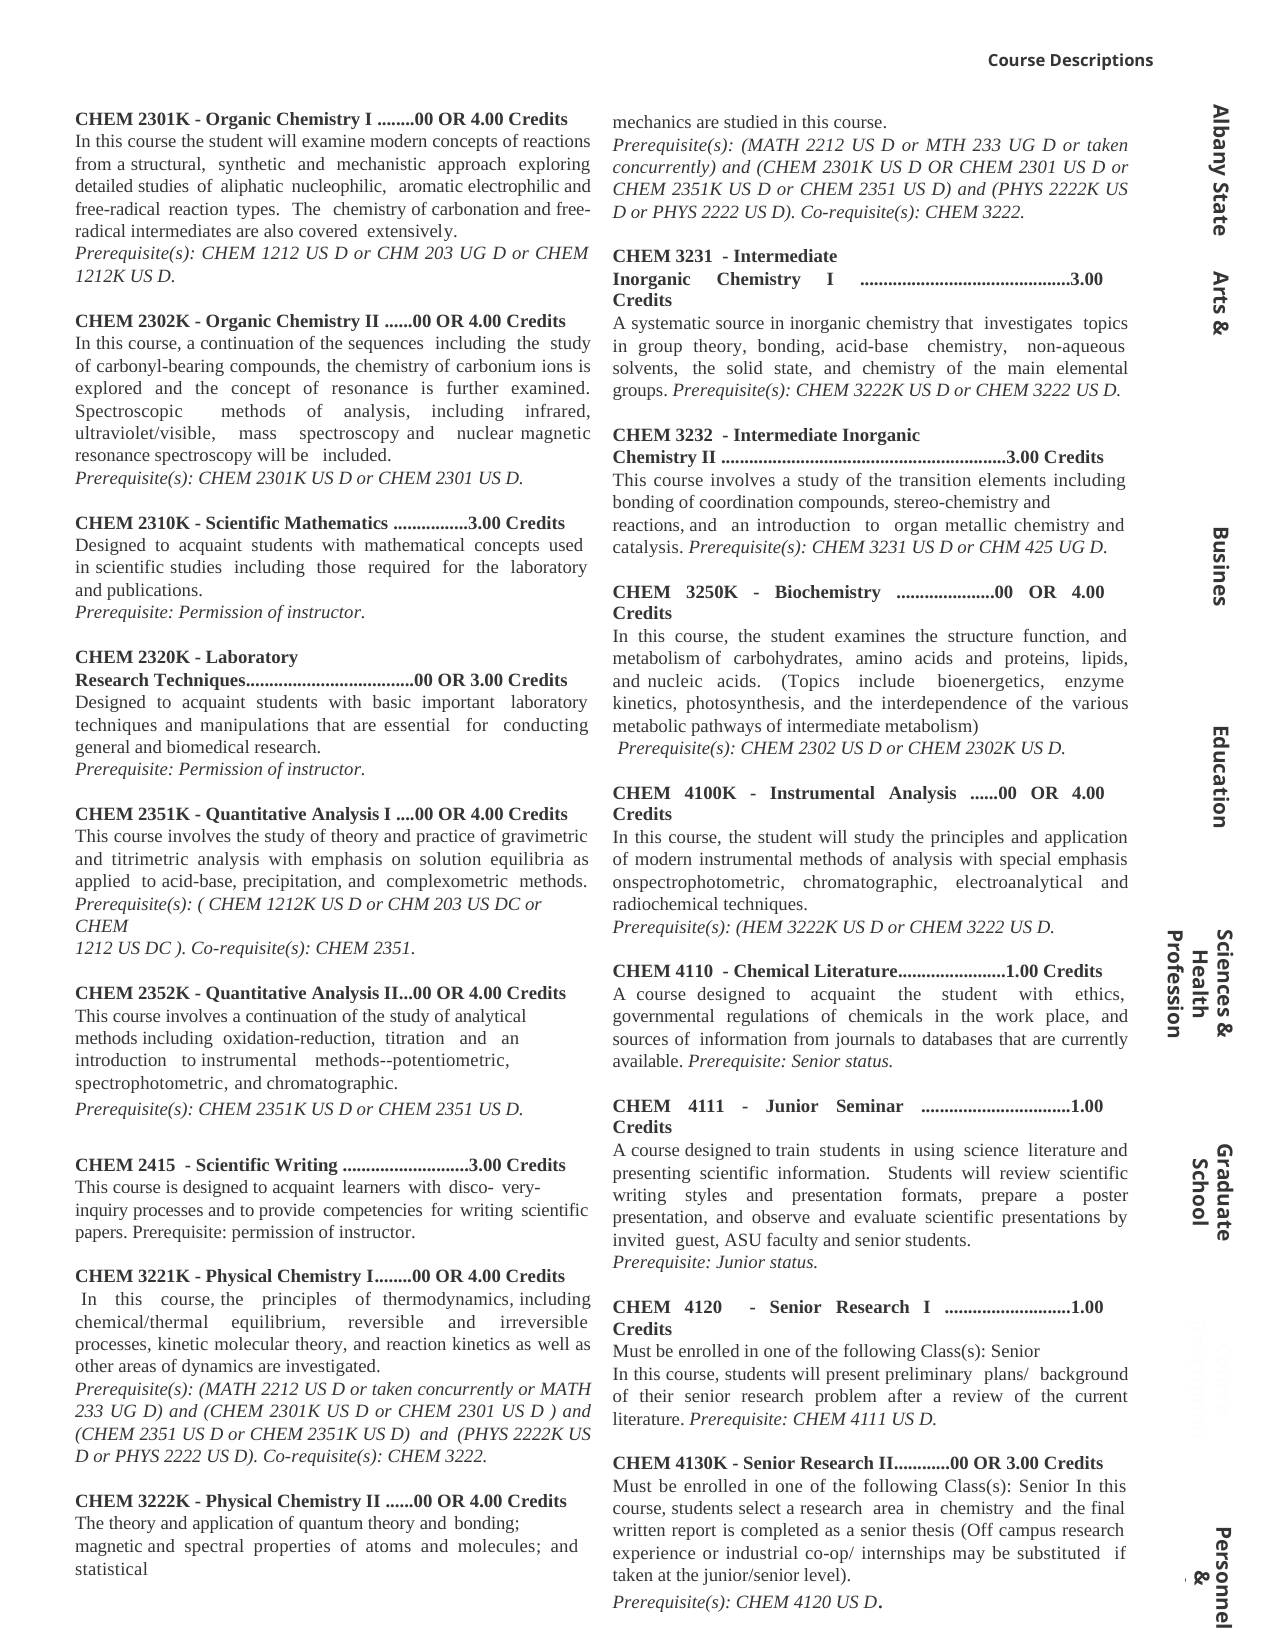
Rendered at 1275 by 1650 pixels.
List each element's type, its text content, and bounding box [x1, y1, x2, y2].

text CHEM 4100K - Instrumental Analysis ......00 OR 4.00 Credits [612, 782, 1105, 825]
text CHEM 3232 - Intermediate Inorganic [612, 424, 923, 445]
text CHEM 2310K - Scientific Mathematics ................3.00 Credits Designed to acquaint students with mathematical concepts used in scientific studies including those required for the laboratory and publications. [75, 512, 591, 600]
text CHEM 3231 - Intermediate [612, 245, 840, 267]
text Prerequisite(s): CHEM 1212 US D or CHM 203 UG D or CHEM [75, 242, 592, 264]
text In this course, the principles of thermodynamics, including chemical/thermal equilibrium, reversible and irreversible processes, kinetic molecular theory, and reaction kinetics as well as other areas of dynamics are investigated. [75, 1288, 591, 1377]
text Prerequisite(s): CHEM 2302 US D or CHEM 2302K US D. [617, 737, 1067, 758]
text Prerequisite(s): (MATH 2212 US D or MTH 233 UG D or taken concurrently) and (CHEM 2301K US D OR CHEM 2301 US D or CHEM 2351K US D or CHEM 2351 US D) and (PHYS 2222K US D or PHYS 2222 US D). Co-requisite(s): CHEM 3222. [612, 133, 1128, 222]
text In this course, students will present preliminary plans/ background of their senior research problem after a review of the current literature. Prerequisite: CHEM 4111 US D. [612, 1363, 1128, 1429]
text Prerequisite(s): (MATH 2212 US D or taken concurrently or MATH [75, 1378, 592, 1399]
text CHEM 4111 - Junior Seminar ................................1.00 Credits [612, 1095, 1103, 1138]
text CHEM 2351K - Quantitative Analysis I ....00 OR 4.00 Credits This course involves the study of theory and practice of gravimetric and titrimetric analysis with emphasis on solution equilibria as applied to acid-base, precipitation, and complexometric methods. Prerequisite(s): ( CHEM 1212K US D or CHM 203 US DC or CHEM [75, 803, 591, 937]
text CHEM 2352K - Quantitative Analysis II...00 OR 4.00 Credits This course involves a continuation of the study of analytical methods including oxidation-reduction, titration and an introduction to instrumental methods--potentiometric, spectrophotometric, and chromatographic. [75, 982, 591, 1093]
text A course designed to train students in using science literature and presenting scientific information. Students will review scientific writing styles and presentation formats, prepare a poster presentation, and observe and evaluate scientific presentations by invited guest, ASU faculty and senior students. [612, 1139, 1128, 1250]
text Must be enrolled in one of the following Class(s): Senior [612, 1340, 1043, 1362]
text CHEM 2301K - Organic Chemistry I ........00 OR 4.00 Credits [75, 107, 587, 129]
text In this course, the student will study the principles and application of modern instrumental methods of analysis with special emphasis onspectrophotometric, chromatographic, electroanalytical and radiochemical techniques. [612, 826, 1128, 915]
text Prerequisite: Junior status. [612, 1251, 819, 1273]
text CHEM 3222K - Physical Chemistry II ......00 OR 4.00 Credits The theory and application of quantum theory and bonding; magnetic and spectral properties of atoms and molecules; and statistical [75, 1490, 591, 1579]
text Prerequisite(s): CHEM 4120 US D. [612, 1586, 886, 1614]
text 1212 US DC ). Co-requisite(s): CHEM 2351. [75, 937, 587, 959]
text CHEM 2320K - Laboratory [75, 646, 587, 667]
text CHEM 3221K - Physical Chemistry I........00 OR 4.00 Credits [75, 1265, 587, 1287]
text In this course the student will examine modern concepts of reactions from a structural, synthetic and mechanistic approach exploring detailed studies of aliphatic nucleophilic, aromatic electrophilic and free-radical reaction types. The chemistry of carbonation and free- radical intermediates are also covered extensively. [75, 130, 591, 241]
text Prerequisite: Permission of instructor. [75, 758, 587, 780]
text Prerequisite: Permission of instructor. [75, 601, 587, 623]
text A systematic source in inorganic chemistry that investigates topics in group theory, bonding, acid-base chemistry, non-aqueous solvents, the solid state, and chemistry of the main elemental groups. Prerequisite(s): CHEM 3222K US D or CHEM 3222 US D. [612, 312, 1128, 401]
text CHEM 4130K - Senior Research II............00 OR 3.00 Credits Must be enrolled in one of the following Class(s): Senior In this course, students select a research area in chemistry and the final written report is completed as a senior thesis (Off campus research experience or industrial co-op/ internships may be substituted if taken at the junior/senior level). [612, 1452, 1128, 1586]
text Prerequisite(s): CHEM 2351K US D or CHEM 2351 US D. [75, 1098, 587, 1119]
text Research Techniques....................................00 OR 3.00 Credits Designed to acquaint students with basic important laboratory techniques and manipulations that are essential for conducting general and biomedical research. [75, 669, 591, 757]
text CHEM 4110 - Chemical Literature.......................1.00 Credits [612, 960, 1103, 982]
text mechanics are studied in this course. [612, 111, 890, 132]
text In this course, the student examines the structure function, and metabolism of carbohydrates, amino acids and proteins, lipids, and nucleic acids. (Topics include bioenergetics, enzyme kinetics, photosynthesis, and the interdependence of the various metabolic pathways of intermediate metabolism) [612, 625, 1128, 736]
text 1212K US D. [75, 265, 587, 286]
text Prerequisite(s): (HEM 3222K US D or CHEM 3222 US D. [612, 916, 1057, 937]
text 233 UG D) and (CHEM 2301K US D or CHEM 2301 US D ) and (CHEM 2351 US D or CHEM 2351K US D) and (PHYS 2222K US D or PHYS 2222 US D). Co-requisite(s): CHEM 3222. [75, 1400, 591, 1467]
text Chemistry II .............................................................3.00 Credits This course involves a study of the transition elements including bonding of coordination compounds, stereo-chemistry and reactions, and an introduction to organ metallic chemistry and catalysis. Prerequisite(s): CHEM 3231 US D or CHM 425 UG D. [612, 446, 1128, 557]
text In this course, a continuation of the sequences including the study of carbonyl-bearing compounds, the chemistry of carbonium ions is explored and the concept of resonance is further examined. Spectroscopic methods of analysis, including infrared, ultraviolet/visible, mass spectroscopy and nuclear magnetic resonance spectroscopy will be included. [75, 332, 591, 466]
text CHEM 2415 - Scientific Writing ...........................3.00 Credits This course is designed to acquaint learners with disco- very-inquiry processes and to provide competencies for writing scientific papers. Prerequisite: permission of instructor. [75, 1154, 591, 1242]
text CHEM 3250K - Biochemistry .....................00 OR 4.00 Credits [612, 581, 1105, 624]
text Inorganic Chemistry I .............................................3.00 Credits [612, 268, 1103, 311]
text CHEM 4120 - Senior Research I ...........................1.00 Credits [612, 1296, 1104, 1339]
text A course designed to acquaint the student with ethics, governmental regulations of chemicals in the work place, and sources of information from journals to databases that are currently available. Prerequisite: Senior status. [612, 983, 1128, 1072]
text CHEM 2302K - Organic Chemistry II ......00 OR 4.00 Credits [75, 309, 587, 331]
text Course Descriptions [62, 50, 1153, 70]
text Prerequisite(s): CHEM 2301K US D or CHEM 2301 US D. [75, 467, 587, 488]
